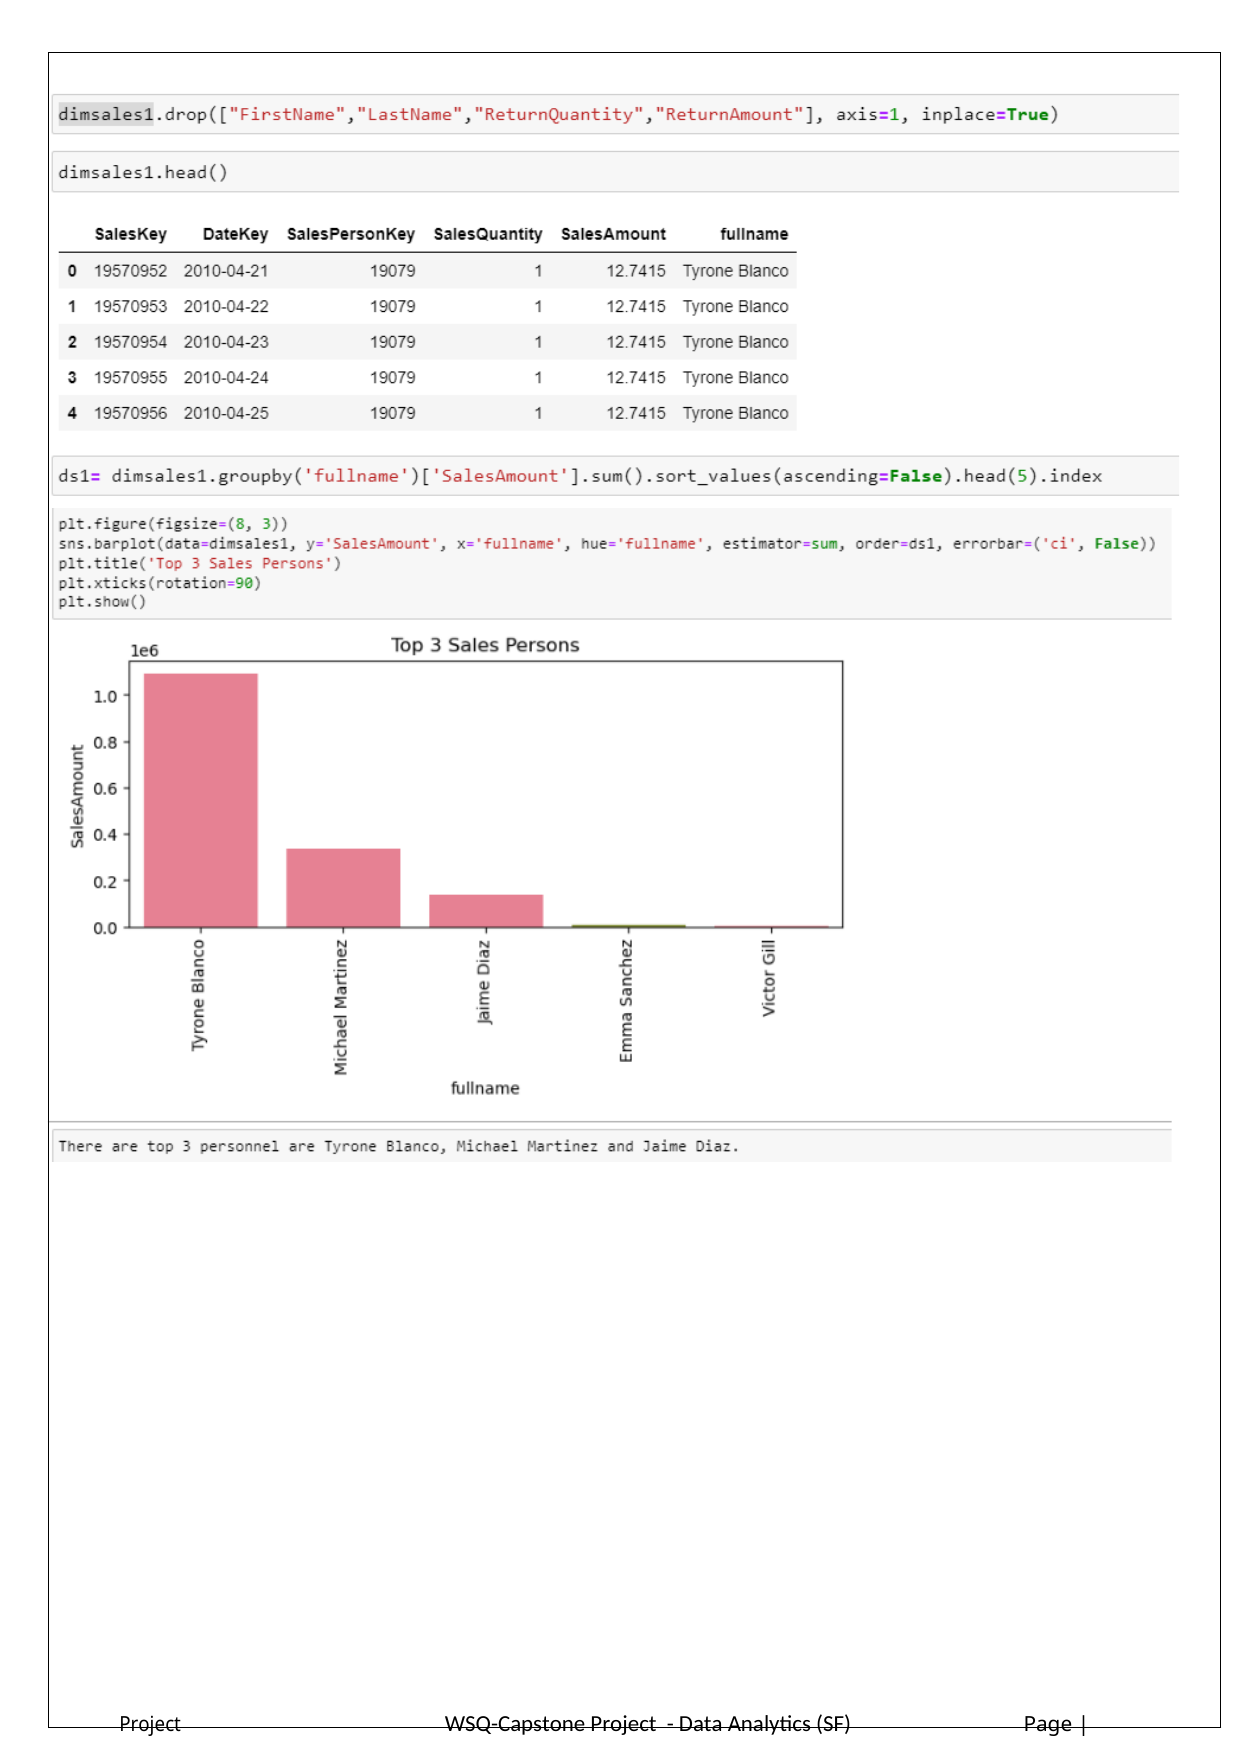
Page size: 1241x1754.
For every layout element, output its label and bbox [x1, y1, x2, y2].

picture [49, 81, 1180, 1162]
